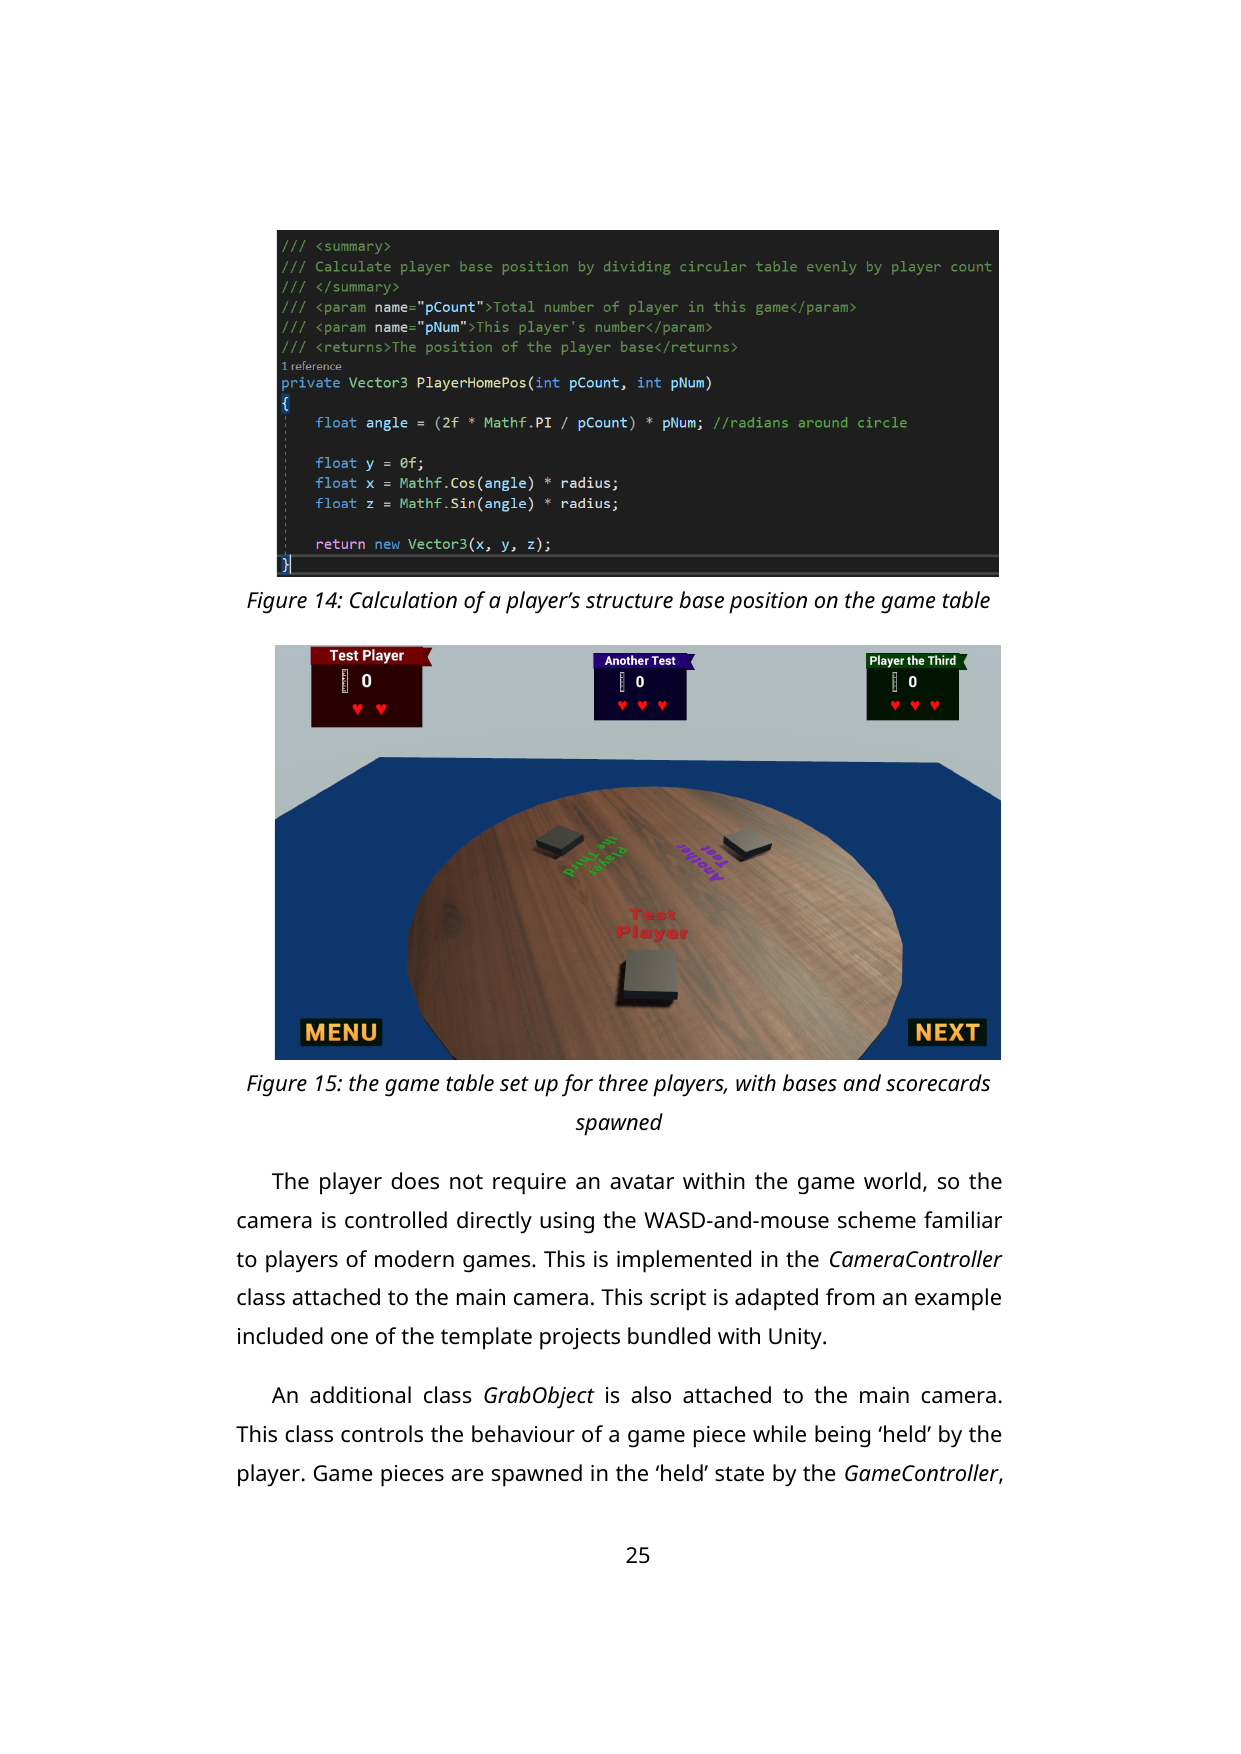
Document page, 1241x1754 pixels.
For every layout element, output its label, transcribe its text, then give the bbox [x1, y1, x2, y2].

picture [276, 230, 999, 577]
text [236, 1380, 1004, 1487]
picture [274, 645, 1001, 1060]
text The player does not require an avatar within the game world, so the camera is controlled directly using the WASD-and-mouse scheme familiar to players of modern games. This is implemented in the CameraController class attached to the main camera. This script is adapted from an example included one of the template projects bundled with Unity. [236, 1166, 1004, 1351]
